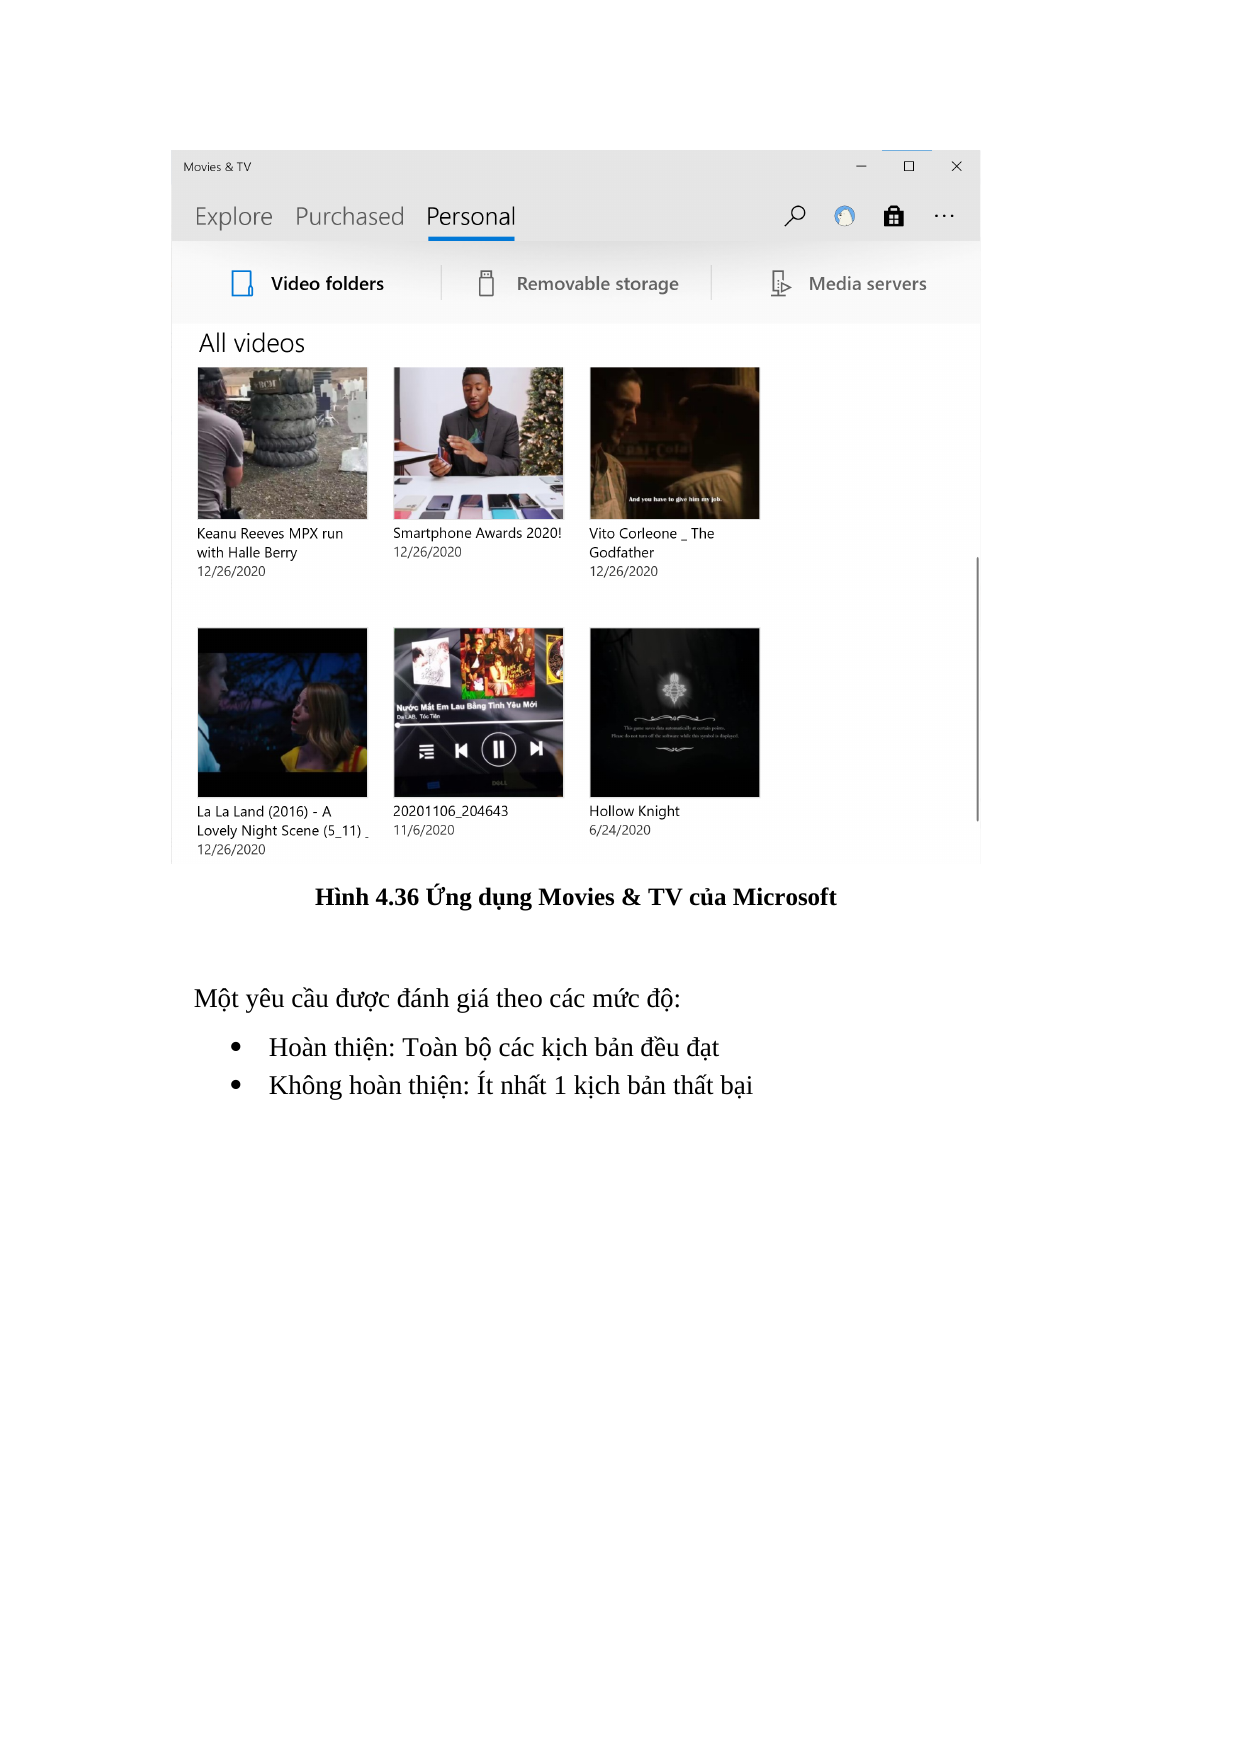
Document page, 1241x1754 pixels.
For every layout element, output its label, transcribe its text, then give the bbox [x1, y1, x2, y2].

text Hình . Ứng dụng Movies & TV của Microsoft [118, 882, 1033, 911]
list Hoàn thiện: Toàn bộ các kịch bản đều đạt [231, 1032, 1033, 1063]
text Một yêu cầu được đánh giá theo các mức độ: [118, 982, 1033, 1013]
picture [171, 150, 980, 864]
list Không hoàn thiện: Ít nhất 1 kịch bản thất bại [231, 1069, 1033, 1100]
